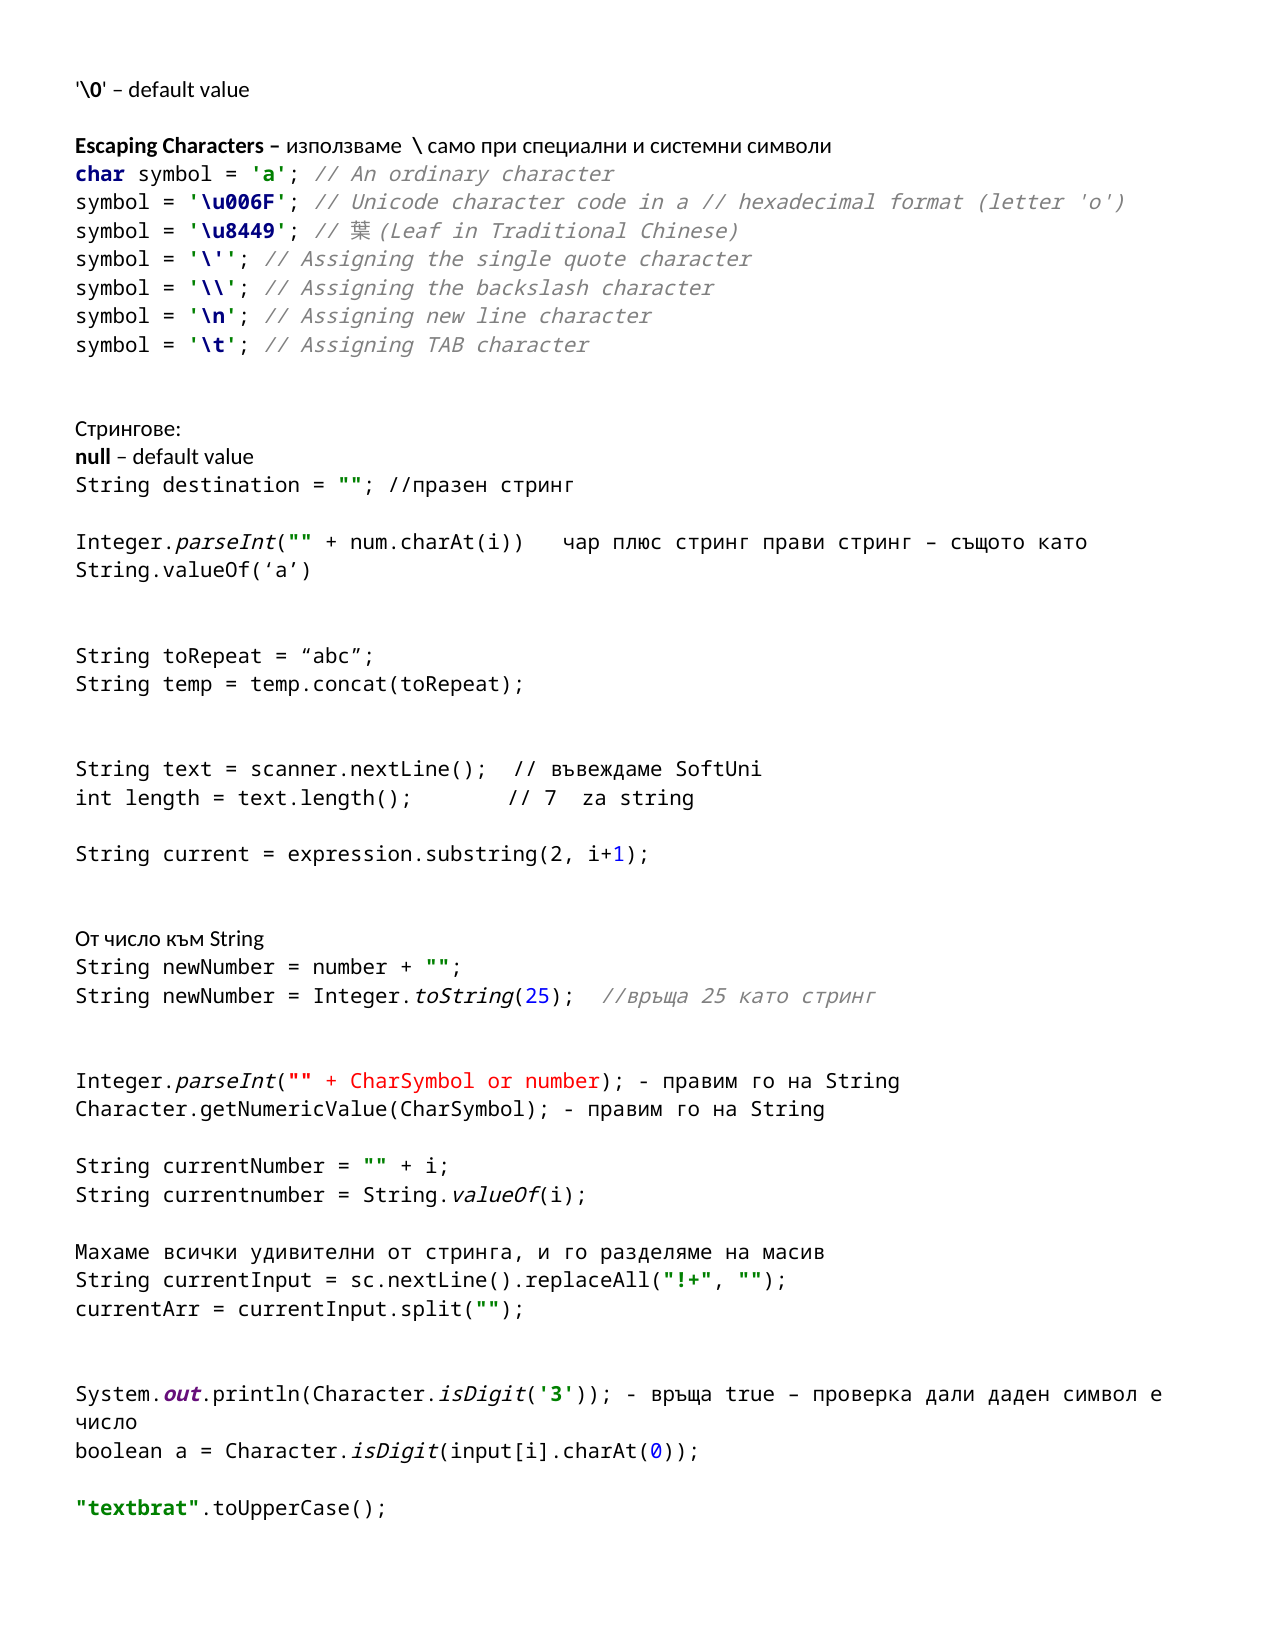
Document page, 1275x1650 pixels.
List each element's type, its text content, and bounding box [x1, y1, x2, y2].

text boolean a = Character.isDigit(input[i].charAt(0)); [75, 1436, 1200, 1464]
text Escaping Characters – използваме \ само при специални и системни символи [75, 131, 1200, 159]
text System.out.println(Character.isDigit('3')); - връща true – проверка дали даден символ е число [75, 1379, 1200, 1436]
text null – default value [75, 442, 1200, 470]
text String text = scanner.nextLine(); // въвеждаме SoftUni [75, 754, 1200, 783]
text String temp = temp.concat(toRepeat); [75, 669, 1200, 698]
text Integer.parseInt("" + CharSymbol or number); - правим го на String Character.getNumericValue(CharSymbol); - правим го на String [75, 1066, 1200, 1123]
text "textbrat".toUpperCase(); [75, 1493, 1200, 1521]
text Стрингове: [75, 414, 1200, 442]
text String newNumber = number + ""; String newNumber = Integer.toString(25); //връща 25 като стринг [75, 952, 1200, 1009]
text char symbol = 'a'; // An ordinary character symbol = '\u006F'; // Unicode character code in a // hexadecimal format (letter 'o') symbol = '\u8449'; // 葉 (Leaf in Traditional Chinese) symbol = '\''; // Assigning the single quote character symbol = '\\'; // Assigning the backslash character symbol = '\n'; // Assigning new line character symbol = '\t'; // Assigning TAB character [75, 159, 1200, 358]
text Махаме всички удивителни от стринга, и го разделяме на масив [75, 1237, 1200, 1265]
text String toRepeat = “abc”; [75, 641, 1200, 669]
text String currentNumber = "" + i; String currentnumber = String.valueOf(i); [75, 1151, 1200, 1208]
text int length = text.length(); // 7 za string [75, 783, 1200, 811]
text String current = expression.substring(2, i+1); [75, 811, 1200, 868]
text Integer.parseInt("" + num.charAt(i)) чар плюс стринг прави стринг – същото като String.valueOf(‘a’) [75, 527, 1200, 584]
text String currentInput = sc.nextLine().replaceAll("!+", ""); [75, 1265, 1200, 1294]
text '\0' – default value [75, 75, 1200, 103]
text От число към String [75, 924, 1200, 952]
text String destination = ""; //празен стринг [75, 470, 1200, 499]
text currentArr = currentInput.split(""); [75, 1294, 1200, 1322]
